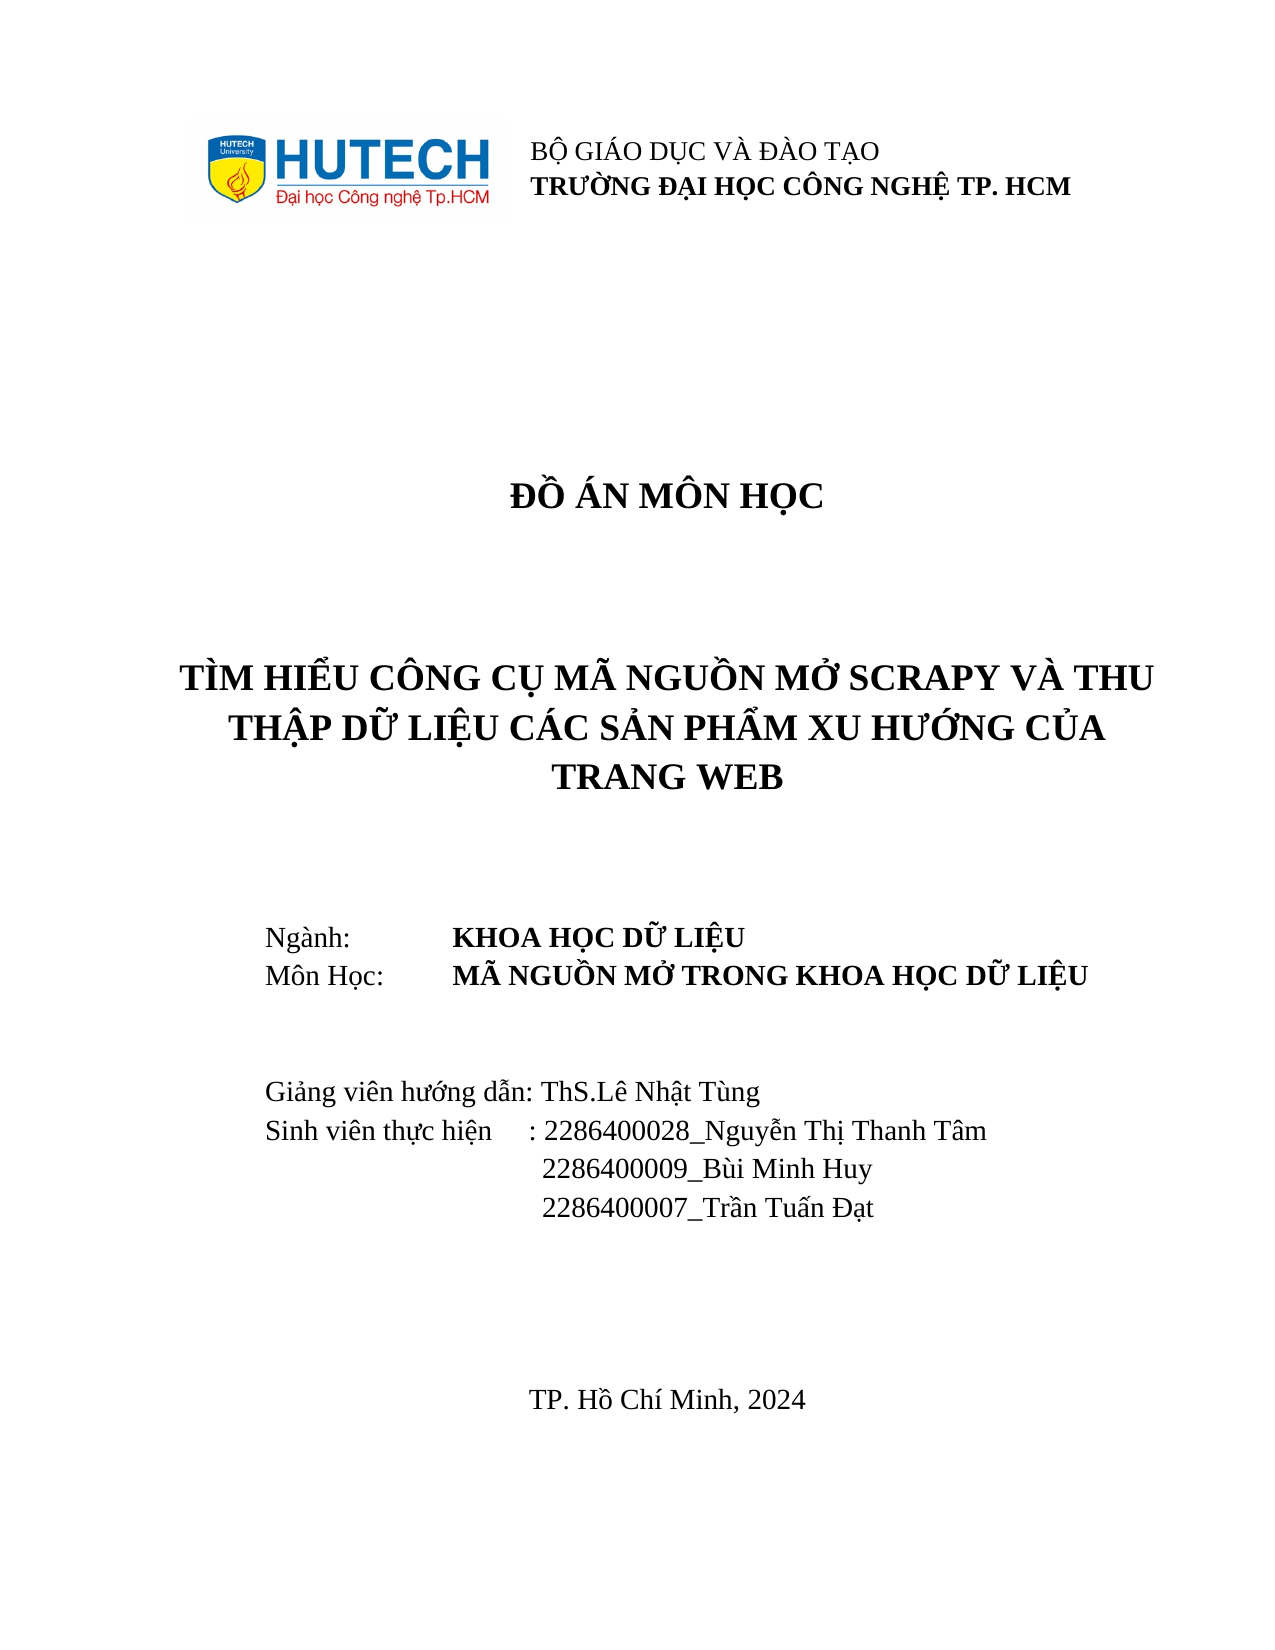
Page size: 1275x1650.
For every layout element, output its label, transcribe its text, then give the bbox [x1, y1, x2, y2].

text Môn Học: MÃ NGUỒN MỞ TRONG KHOA HỌC DỮ LIỆU [265, 958, 1157, 992]
table_header BỘ GIÁO DỤC VÀ ĐÀO TẠO TRƯỜNG ĐẠI HỌC CÔNG NGHỆ TP. HCM [519, 118, 1122, 227]
text ĐỒ ÁN MÔN HỌC [177, 474, 1157, 517]
table_header [177, 118, 519, 227]
text 2286400009_Bùi Minh Huy [177, 1151, 1157, 1185]
text Giảng viên hướng dẫn: ThS.Lê Nhật Tùng [177, 1074, 1157, 1108]
text TP. Hồ Chí Minh, 2024 [177, 1382, 1157, 1416]
text TÌM HIỂU CÔNG CỤ MÃ NGUỒN MỞ SCRAPY VÀ THU THẬP DỮ LIỆU CÁC SẢN PHẨM XU HƯỚNG CỦA TRANG WEB [177, 656, 1157, 798]
text Sinh viên thực hiện : 2286400028_Nguyễn Thị Thanh Tâm [177, 1113, 1157, 1146]
text 2286400007_Trần Tuấn Đạt [177, 1190, 1157, 1223]
text Ngành: KHOA HỌC DỮ LIỆU [265, 920, 1157, 953]
picture [188, 118, 508, 223]
